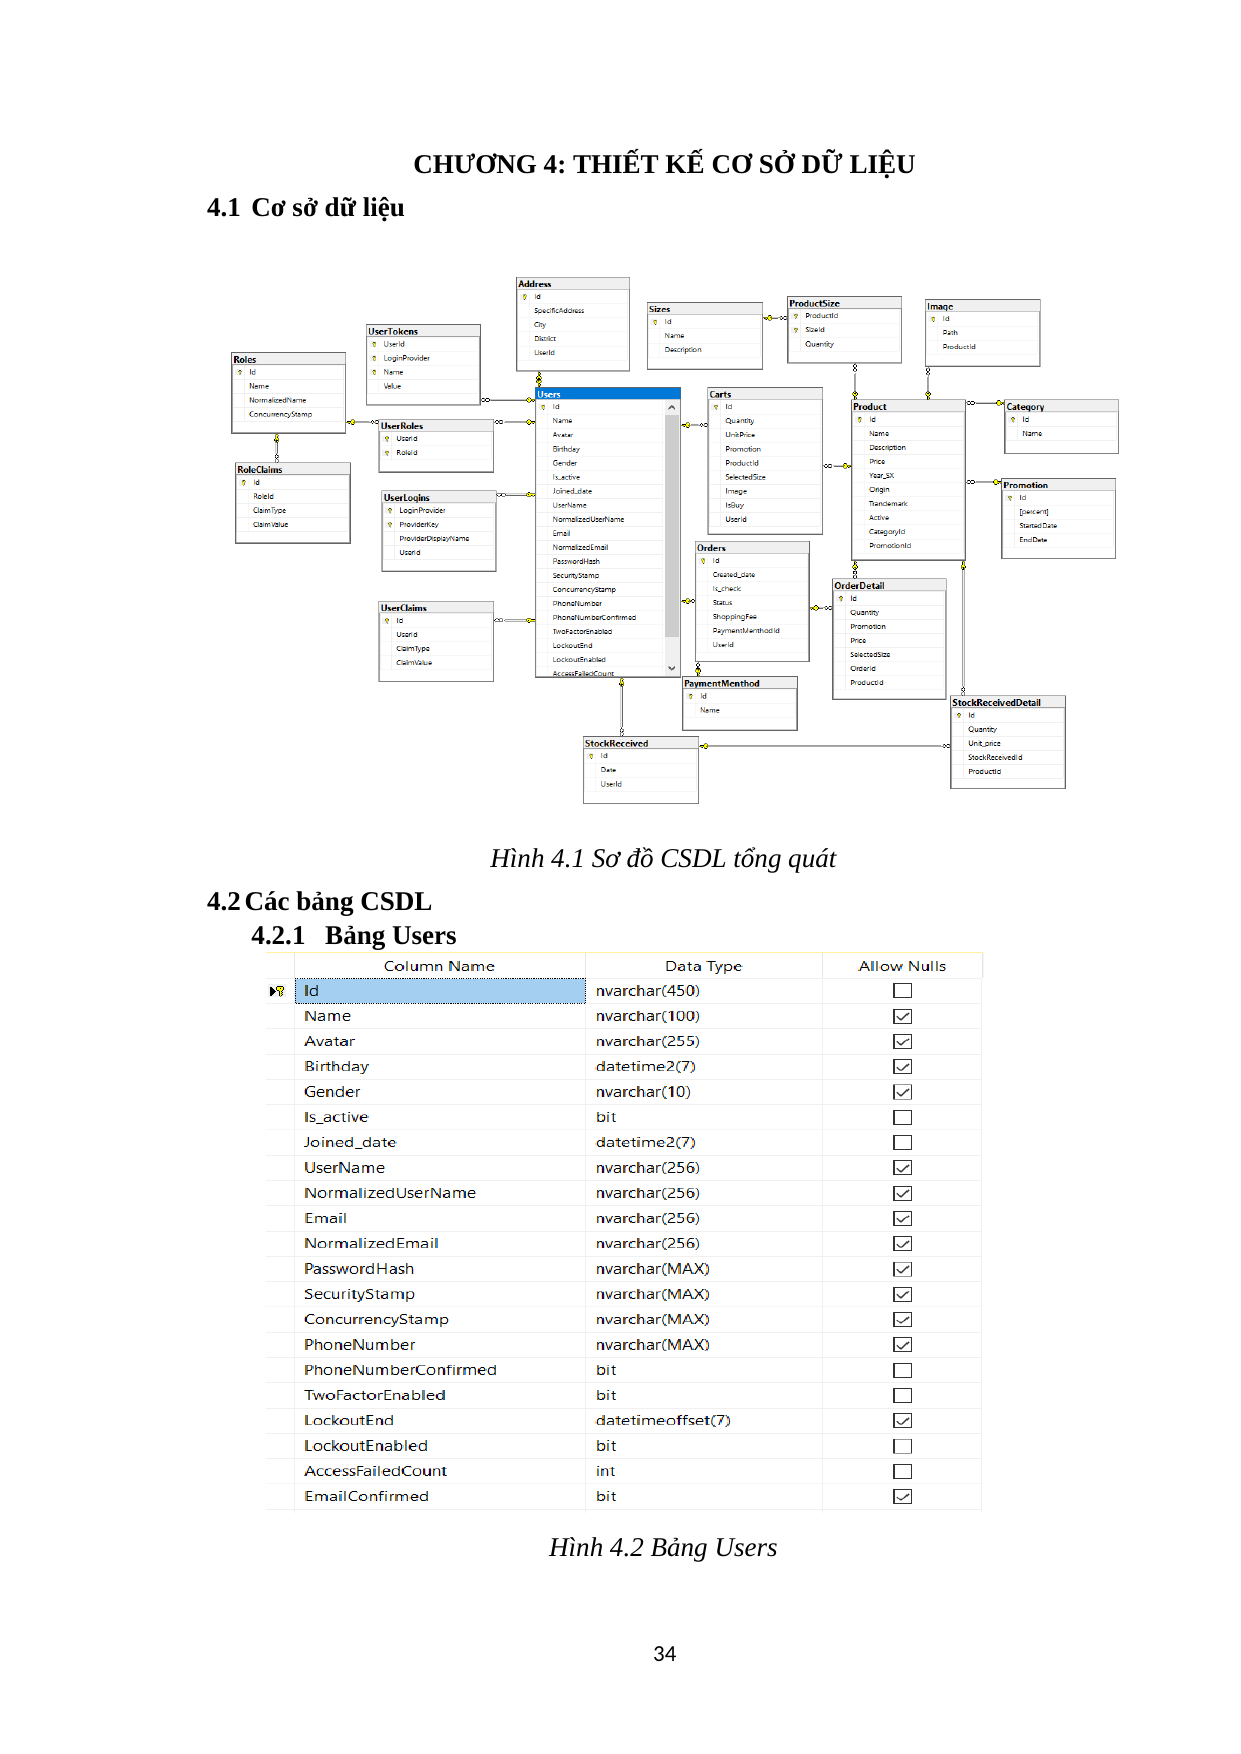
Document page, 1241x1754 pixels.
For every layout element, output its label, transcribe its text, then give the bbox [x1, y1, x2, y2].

text Hình 4.1 Sơ đồ CSDL tổng quát [207, 842, 1122, 873]
list Cơ sở dữ liệu [207, 191, 1122, 222]
text CHƯƠNG 4: THIẾT KẾ CƠ SỞ DỮ LIỆU [207, 148, 1122, 179]
picture [206, 258, 1137, 823]
picture [265, 952, 984, 1513]
list Các bảng CSDL [207, 885, 1122, 917]
text Hình 4.2 Bảng Users [207, 1531, 1122, 1562]
list Bảng Users [251, 919, 1122, 950]
